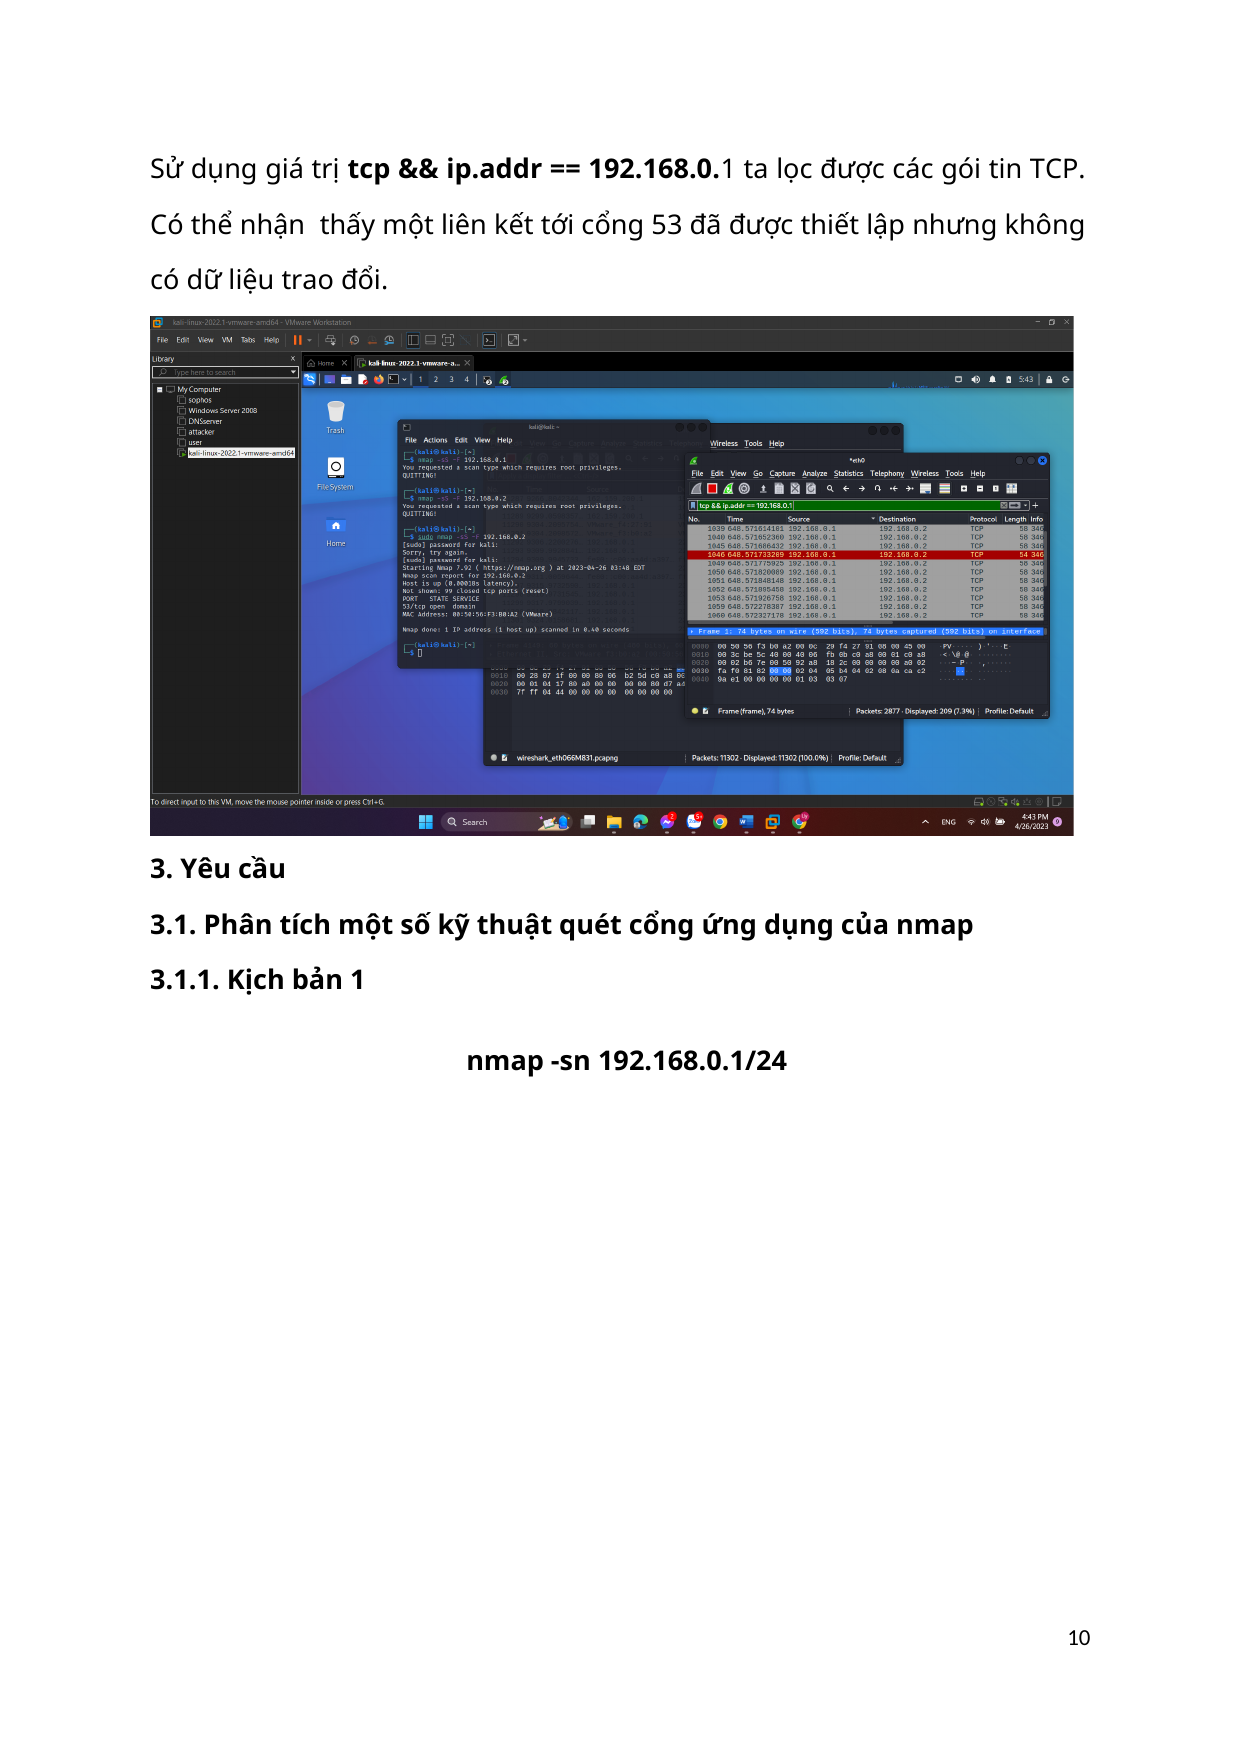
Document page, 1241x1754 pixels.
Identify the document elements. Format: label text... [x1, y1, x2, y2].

text Sử dụng giá trị tcp && ip.addr == 192.168.0.1 ta lọc được các gói tin TCP. Có thể nhận thấy một liên kết tới cổng 53 đã được thiết lập nhưng không có dữ liệu trao đổi. [150, 150, 1087, 297]
picture [150, 316, 1074, 836]
text 3.1.1. Kịch bản 1 [150, 960, 1090, 997]
text 3. Yêu cầu [150, 850, 1087, 887]
text nmap -sn 192.168.0.1/24 [163, 1042, 1090, 1078]
text 3.1. Phân tích một số kỹ thuật quét cổng ứng dụng của nmap [150, 905, 1090, 942]
